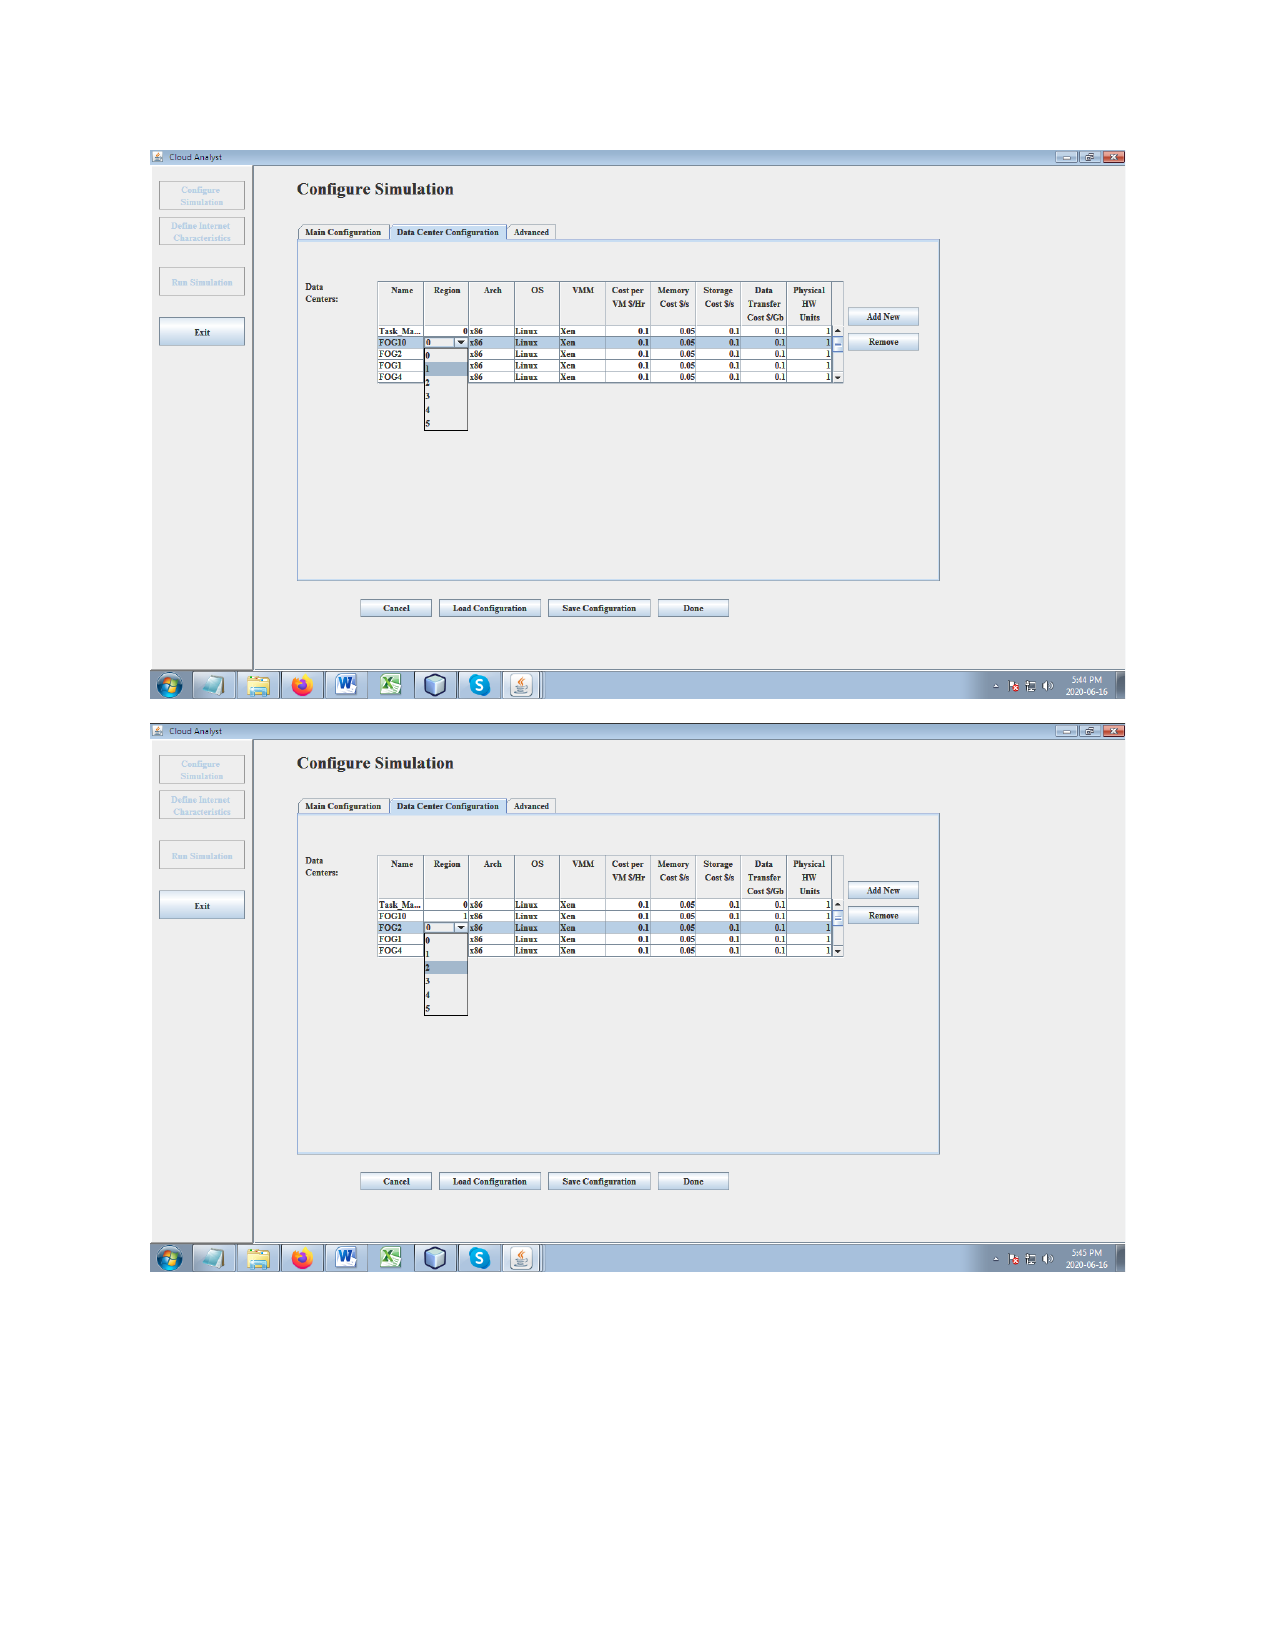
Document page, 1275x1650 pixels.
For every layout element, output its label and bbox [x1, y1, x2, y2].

picture [150, 723, 1125, 1272]
picture [150, 150, 1125, 699]
